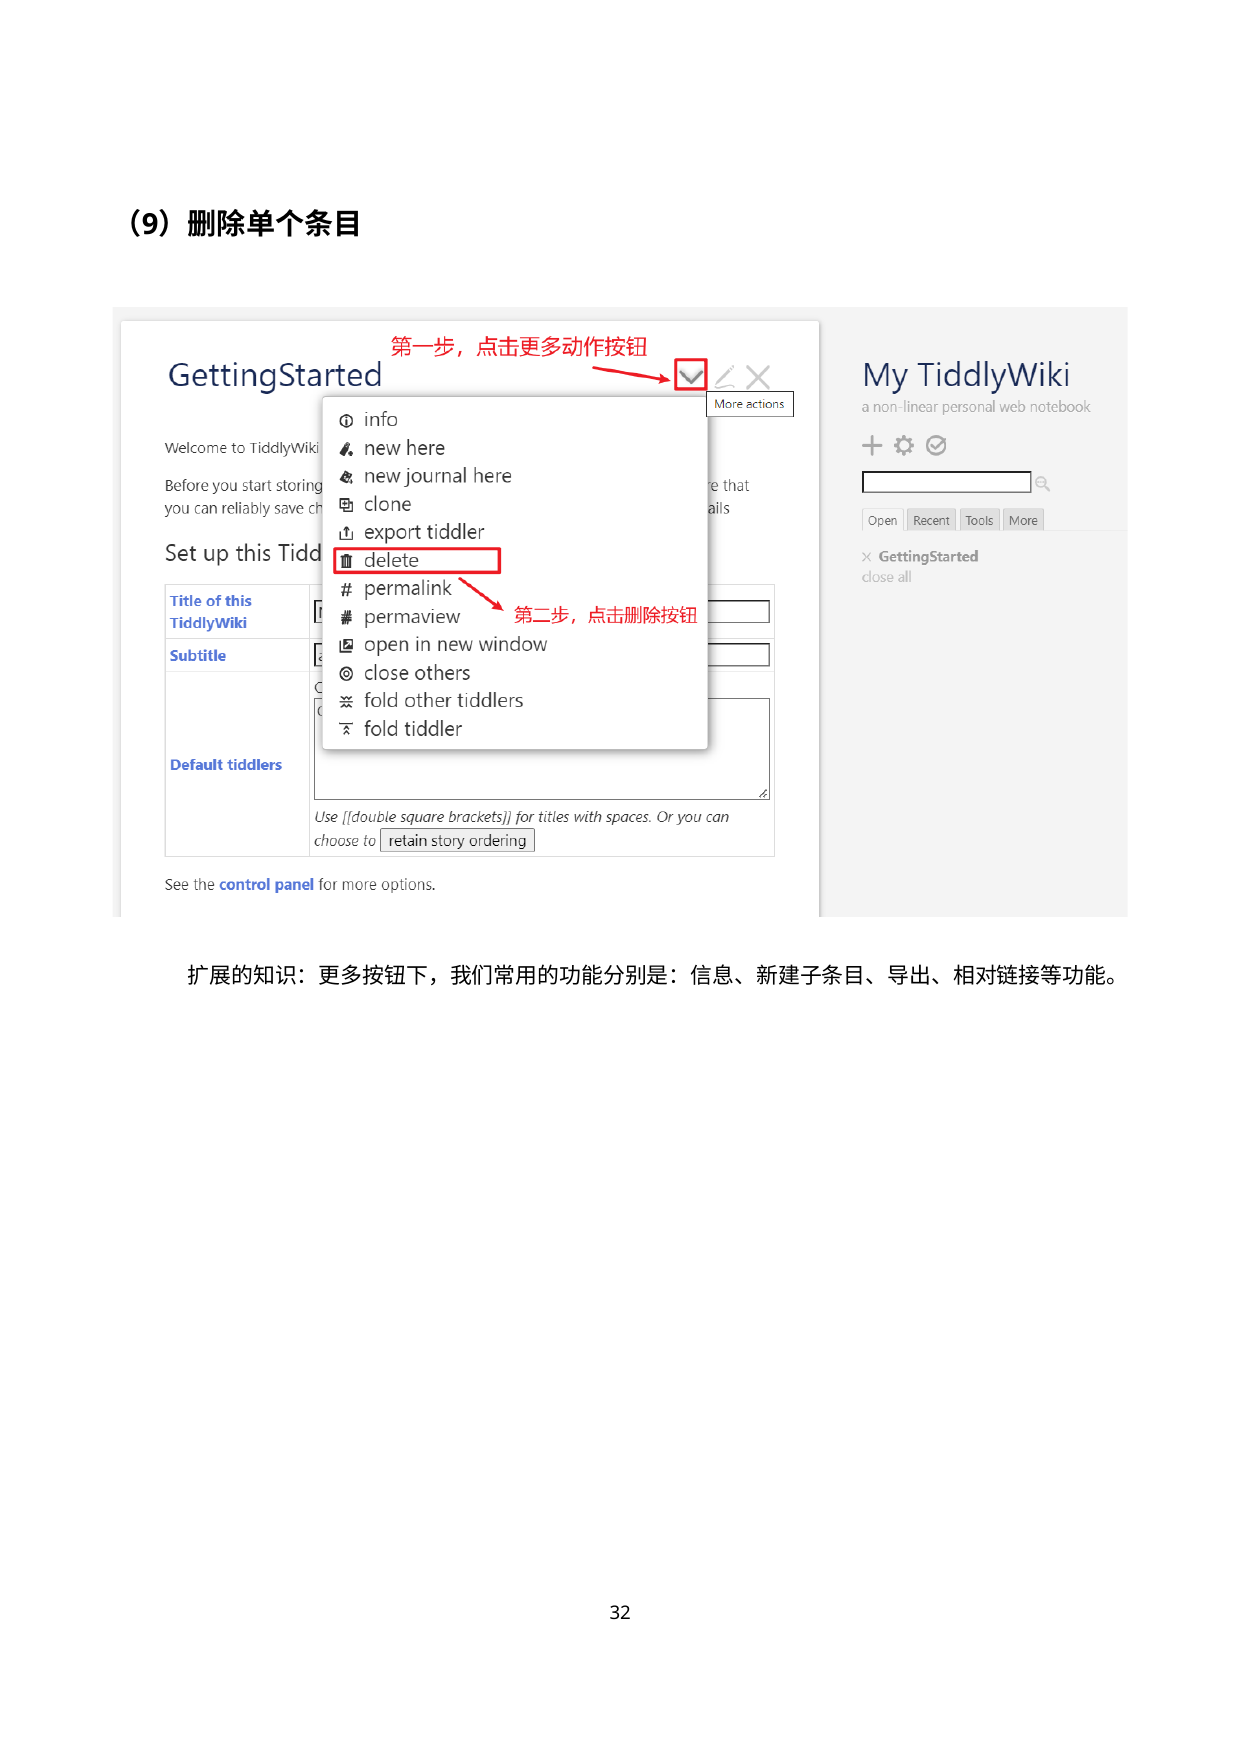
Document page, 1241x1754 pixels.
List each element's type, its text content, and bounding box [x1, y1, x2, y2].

subtitle （9）删除单个条目 [112, 189, 1128, 254]
text 扩展的知识：更多按钮下，我们常用的功能分别是：信息、新建子条目、导出、相对链接等功能。 [112, 958, 1128, 990]
picture [112, 307, 1128, 917]
